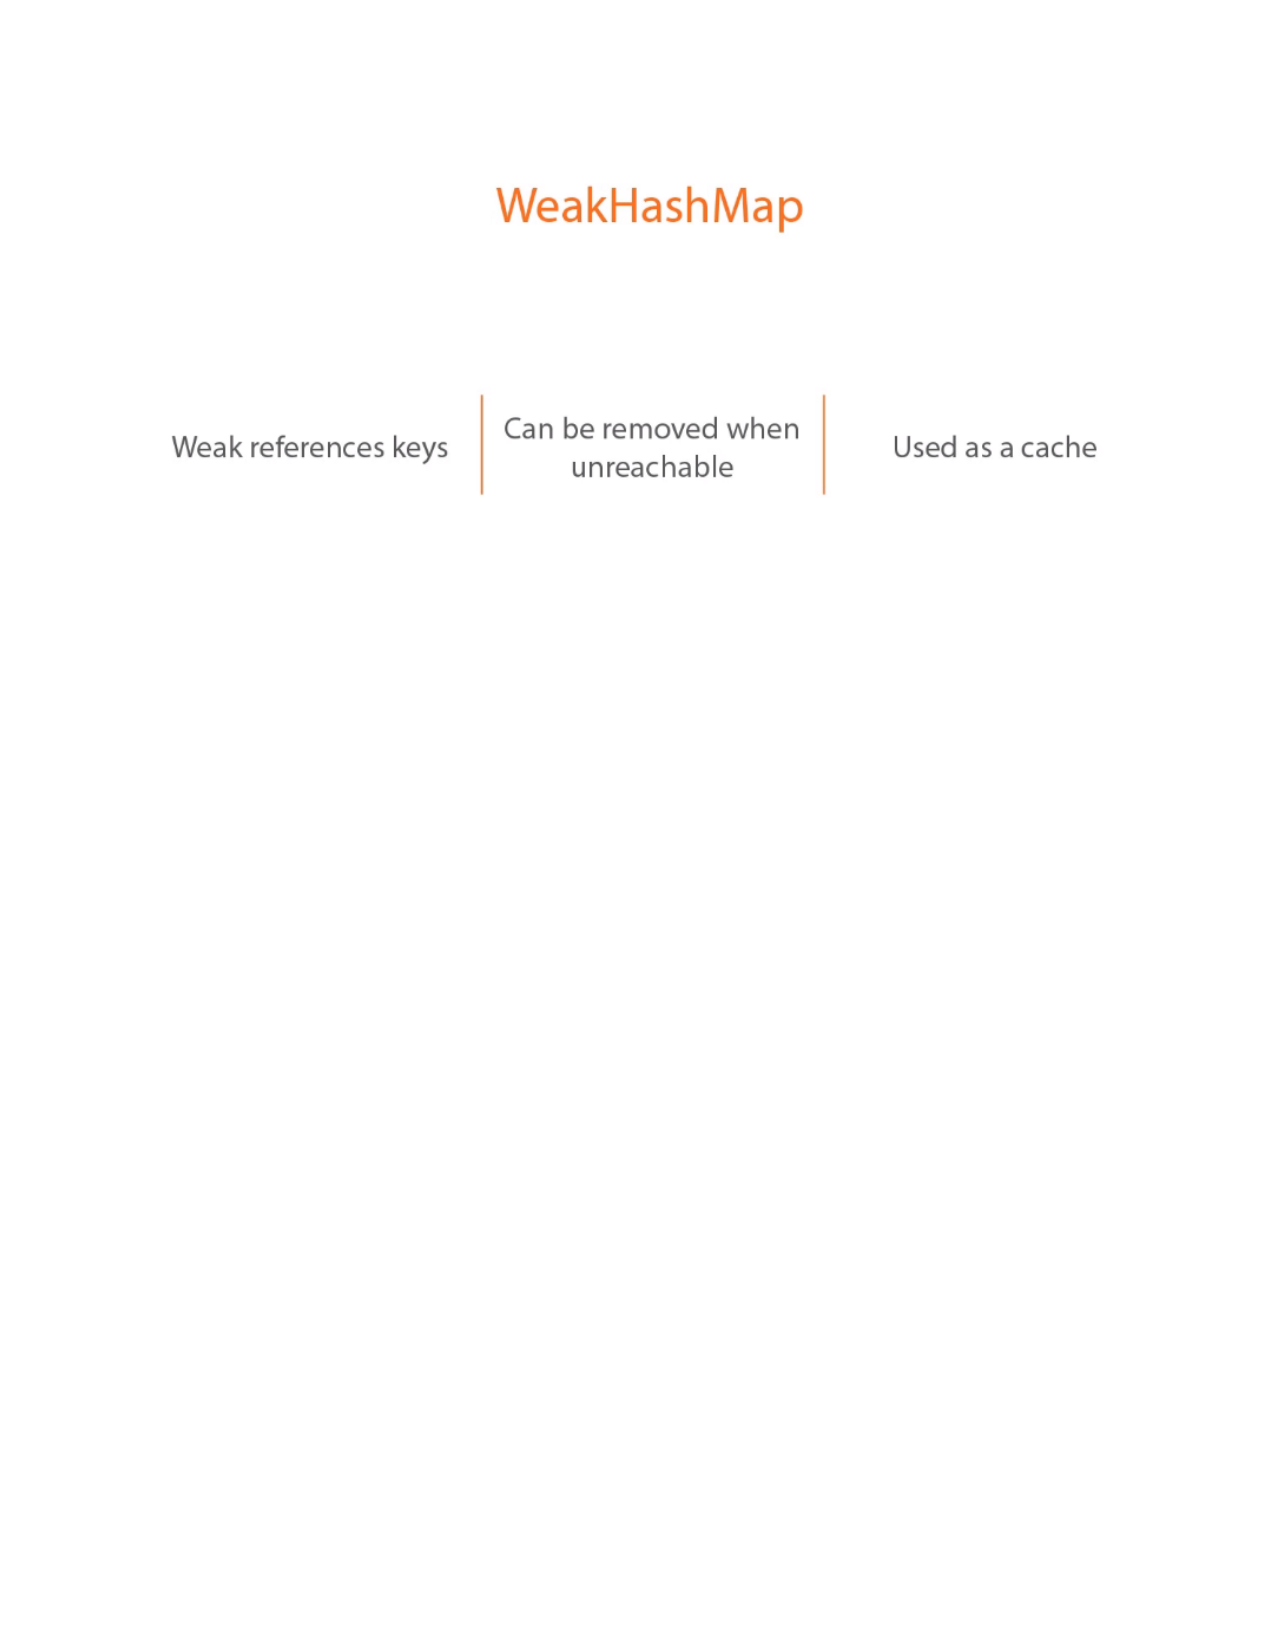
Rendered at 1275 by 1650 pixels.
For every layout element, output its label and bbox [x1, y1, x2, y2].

picture [150, 150, 1125, 560]
